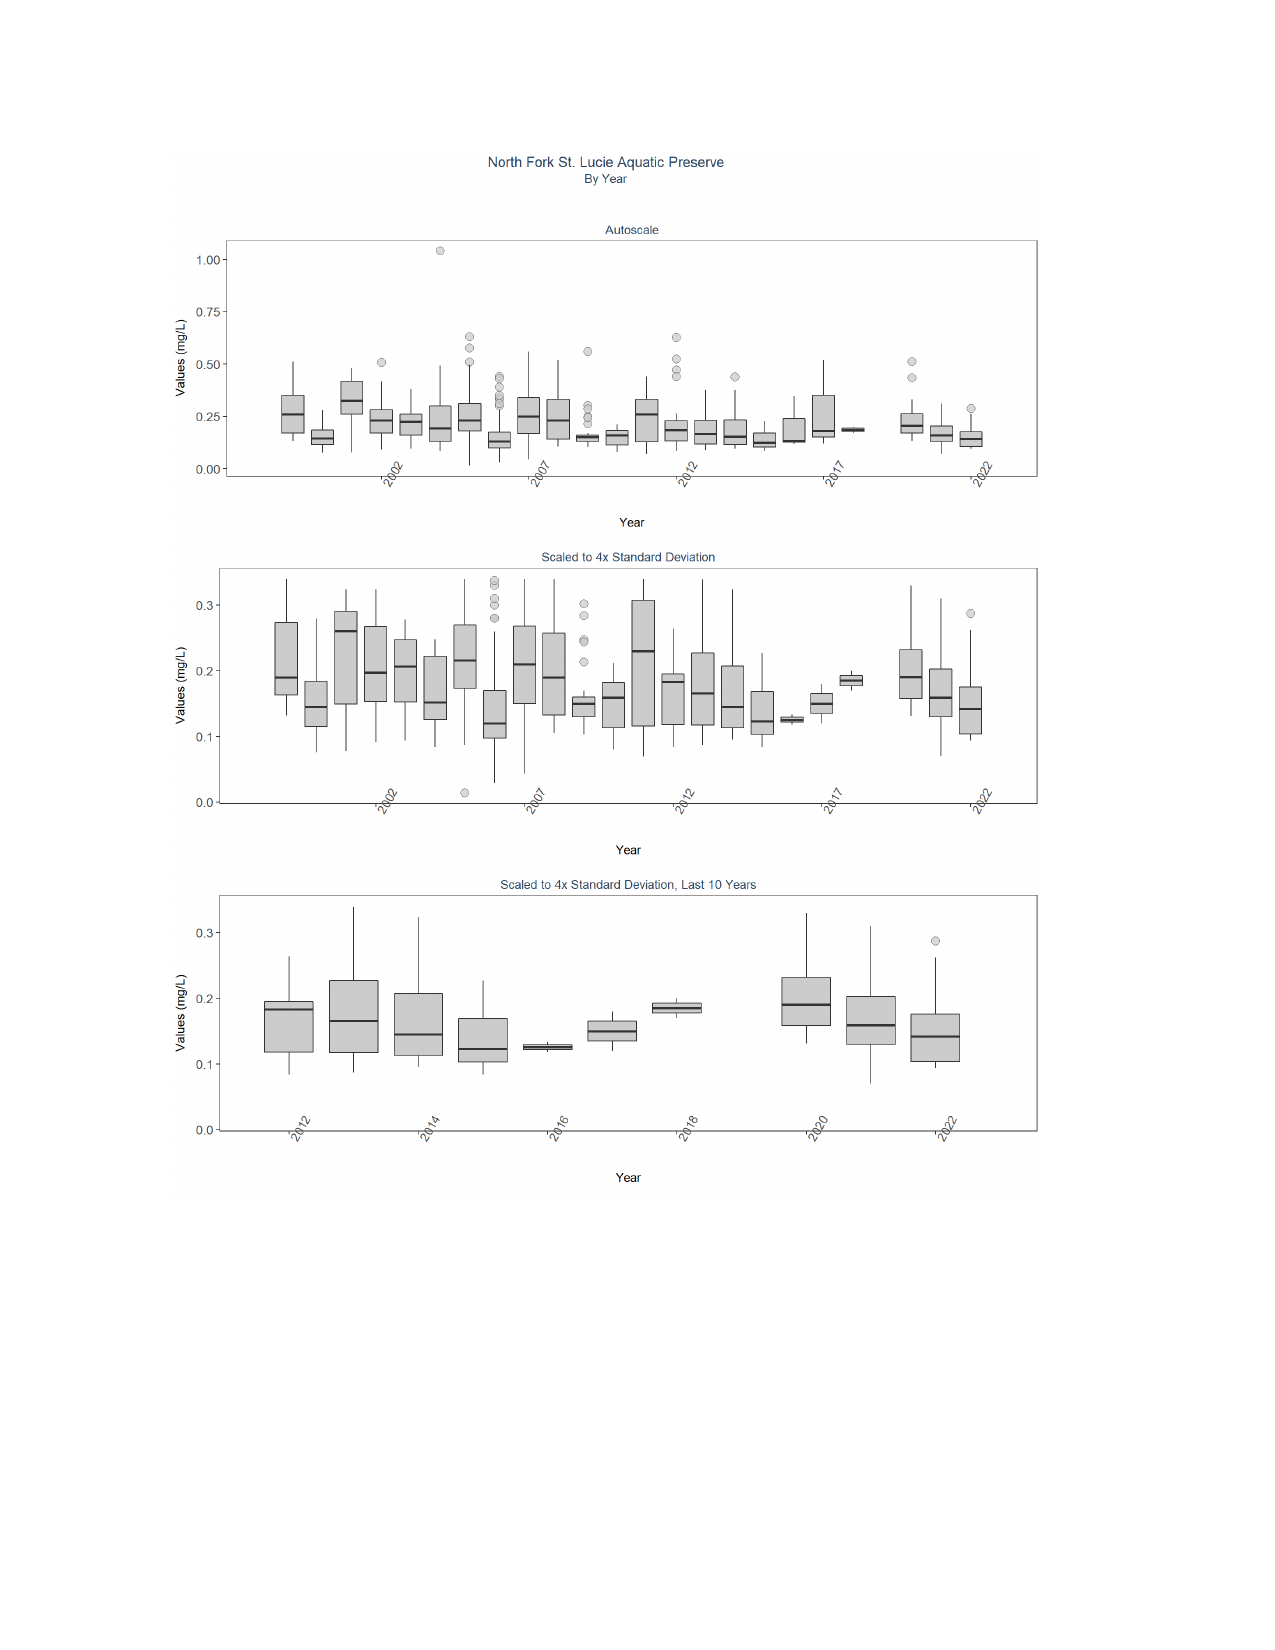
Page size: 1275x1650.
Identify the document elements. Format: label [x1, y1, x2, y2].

picture [168, 150, 1044, 1200]
